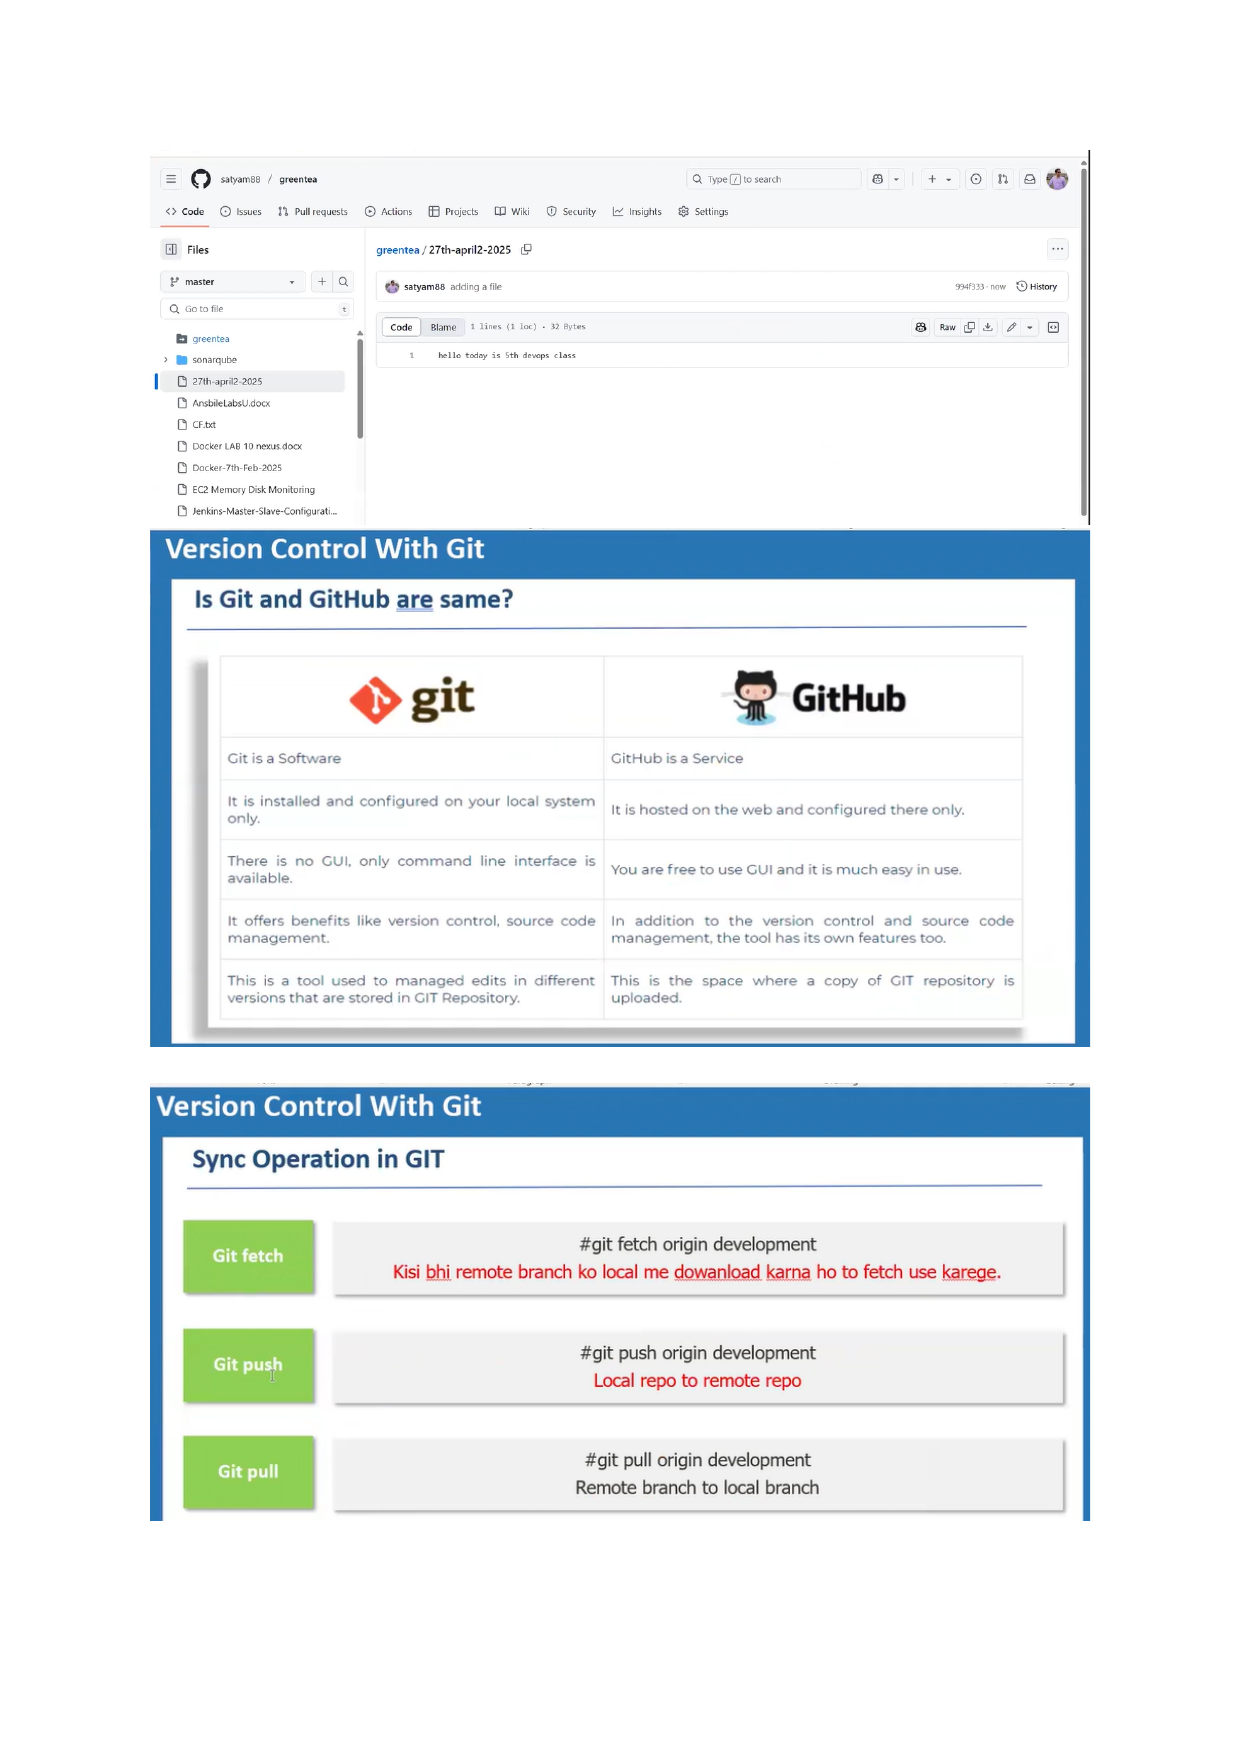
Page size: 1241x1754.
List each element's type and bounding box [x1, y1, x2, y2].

picture [150, 1083, 1091, 1521]
picture [150, 150, 1091, 525]
picture [150, 528, 1091, 1047]
